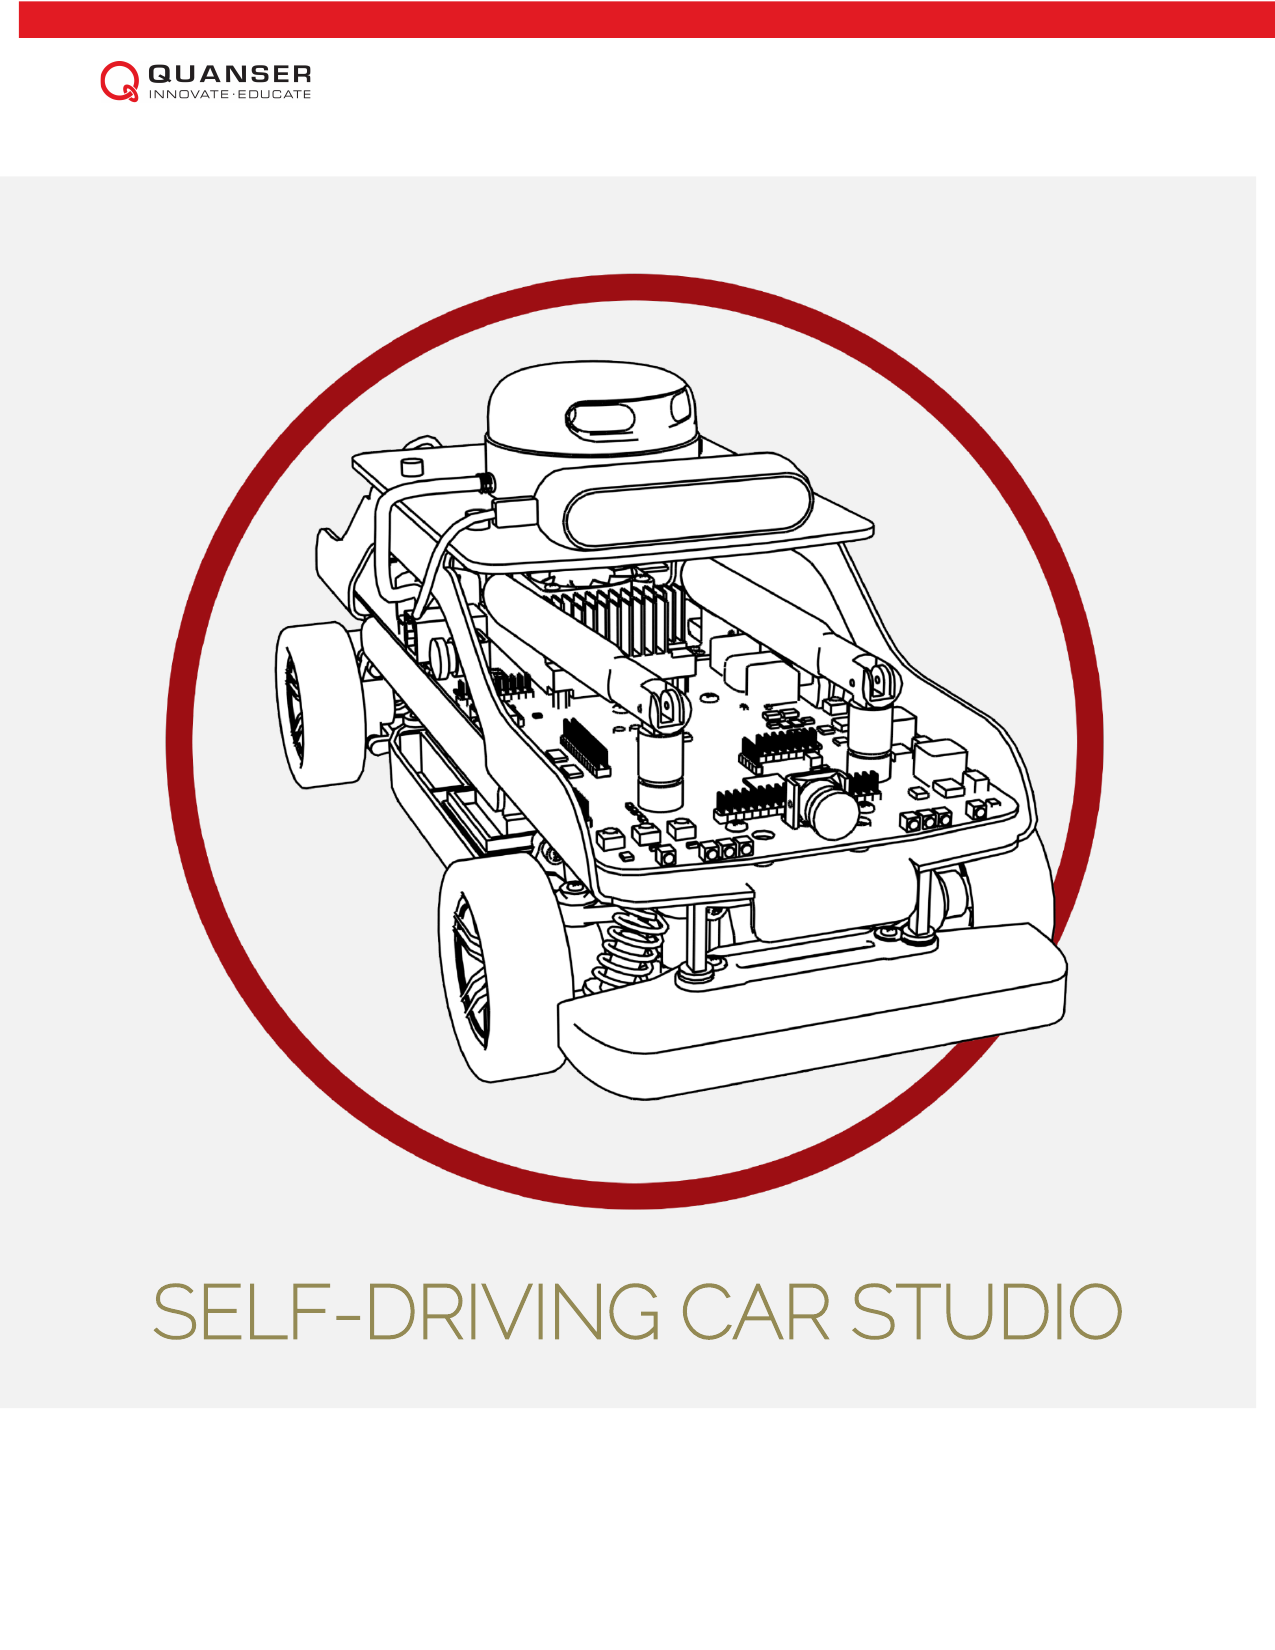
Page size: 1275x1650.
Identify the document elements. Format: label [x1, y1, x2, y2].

picture [152, 256, 1123, 1225]
picture [100, 61, 311, 103]
